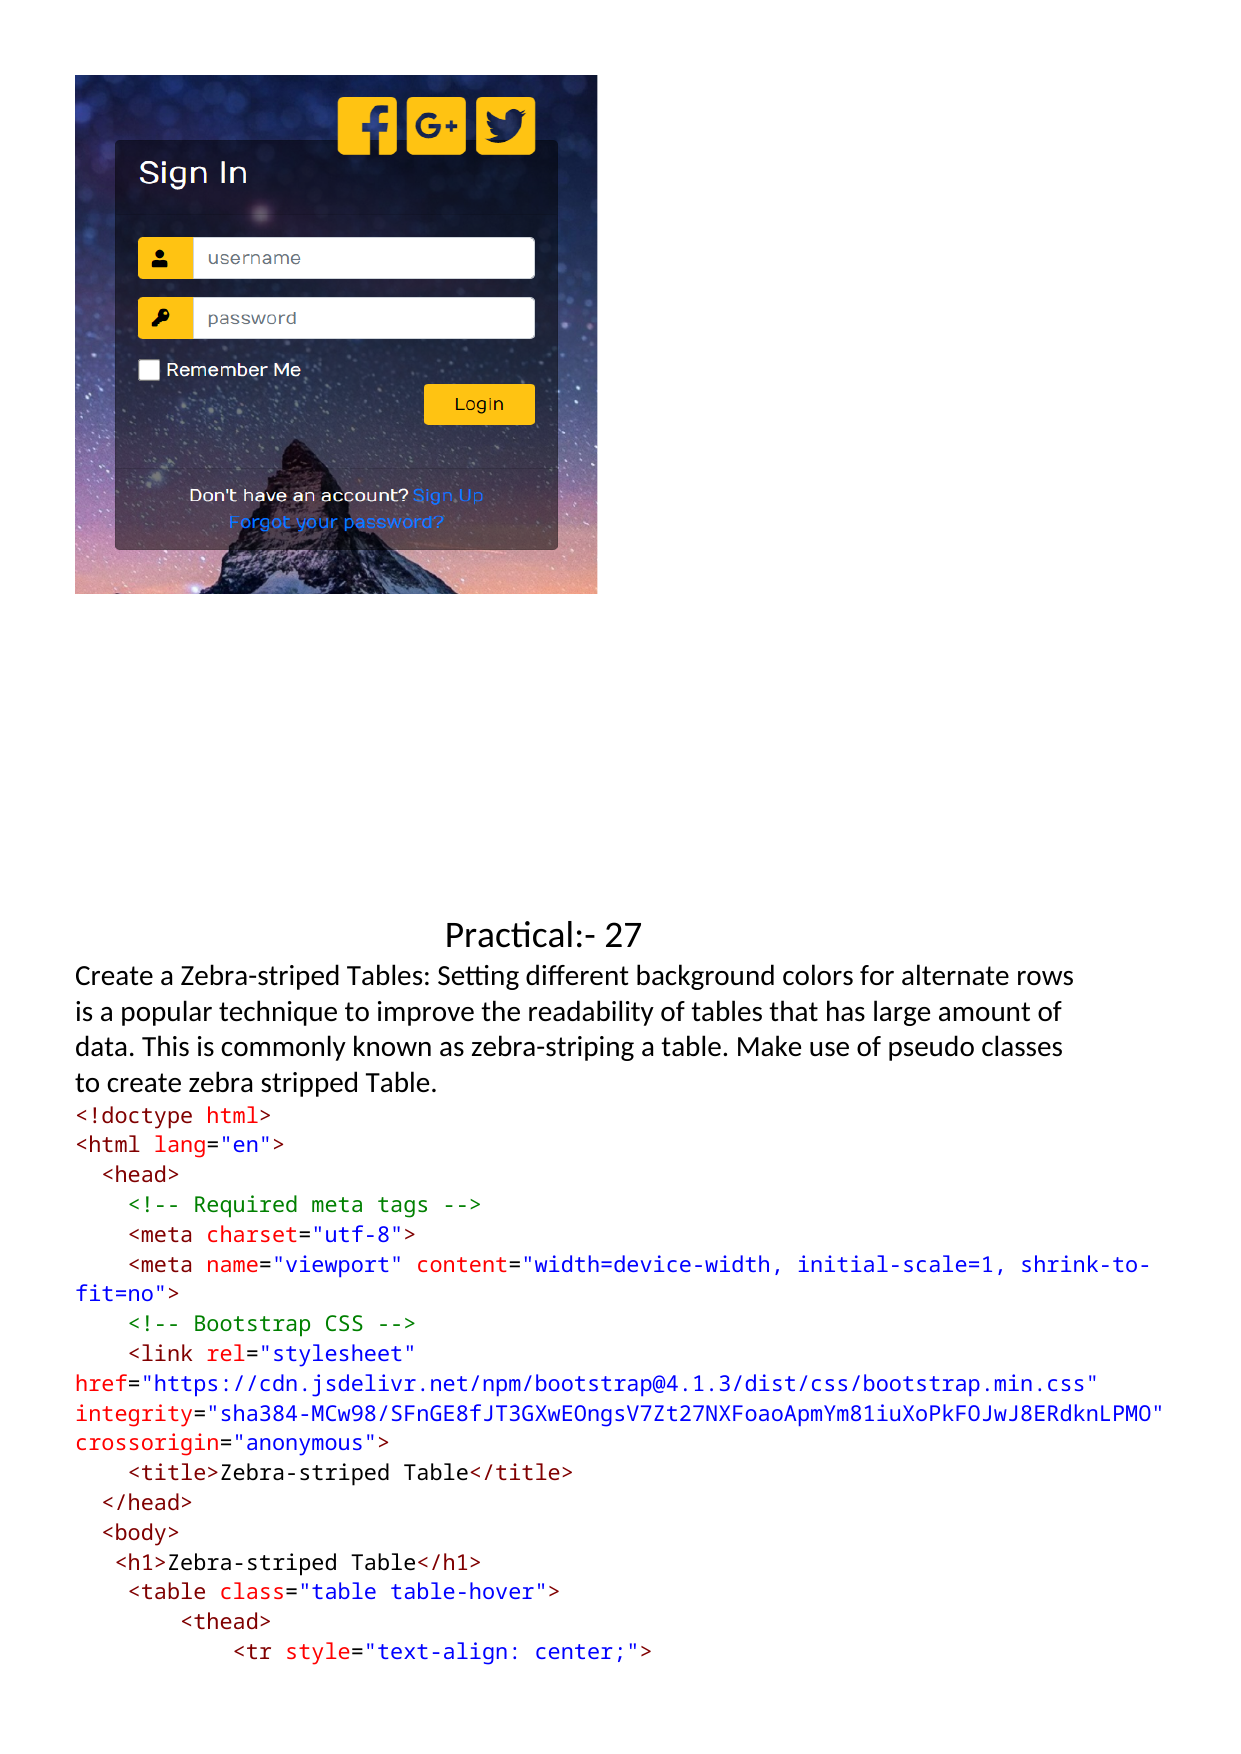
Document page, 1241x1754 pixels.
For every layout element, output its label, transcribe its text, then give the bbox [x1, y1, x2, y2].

text Create a Zebra-striped Tables: Setting different background colors for alternate rows [75, 957, 1165, 993]
text to create zebra stripped Table. [75, 1064, 1165, 1100]
text <title>Zebra-striped Table</title> [75, 1457, 1165, 1487]
text Practical:- 27 [75, 911, 1165, 957]
text <meta name="viewport" content="width=device-width, initial-scale=1, shrink-to-fit=no"> [75, 1249, 1165, 1308]
text <!doctype html> [75, 1100, 1165, 1129]
text <head> [75, 1159, 1165, 1189]
text <!-- Required meta tags --> [75, 1189, 1165, 1219]
text <table class="table table-hover"> [75, 1576, 1165, 1606]
text is a popular technique to improve the readability of tables that has large amount of [75, 993, 1165, 1028]
text <body> [75, 1517, 1165, 1547]
text </head> [75, 1487, 1165, 1517]
text <link rel="stylesheet" href="https://cdn.jsdelivr.net/npm/bootstrap@4.1.3/dist/css/bootstrap.min.css" integrity="sha384-MCw98/SFnGE8fJT3GXwEOngsV7Zt27NXFoaoApmYm81iuXoPkFOJwJ8ERdknLPMO" crossorigin="anonymous"> [75, 1338, 1165, 1457]
text <thead> [75, 1606, 1165, 1636]
text <meta charset="utf-8"> [75, 1219, 1165, 1249]
text data. This is commonly known as zebra-striping a table. Make use of pseudo classes [75, 1028, 1165, 1064]
text <html lang="en"> [75, 1129, 1165, 1159]
text <tr style="text-align: center;"> [75, 1636, 1165, 1666]
text <!-- Bootstrap CSS --> [75, 1308, 1165, 1338]
picture [75, 75, 598, 594]
text <h1>Zebra-striped Table</h1> [75, 1547, 1165, 1576]
